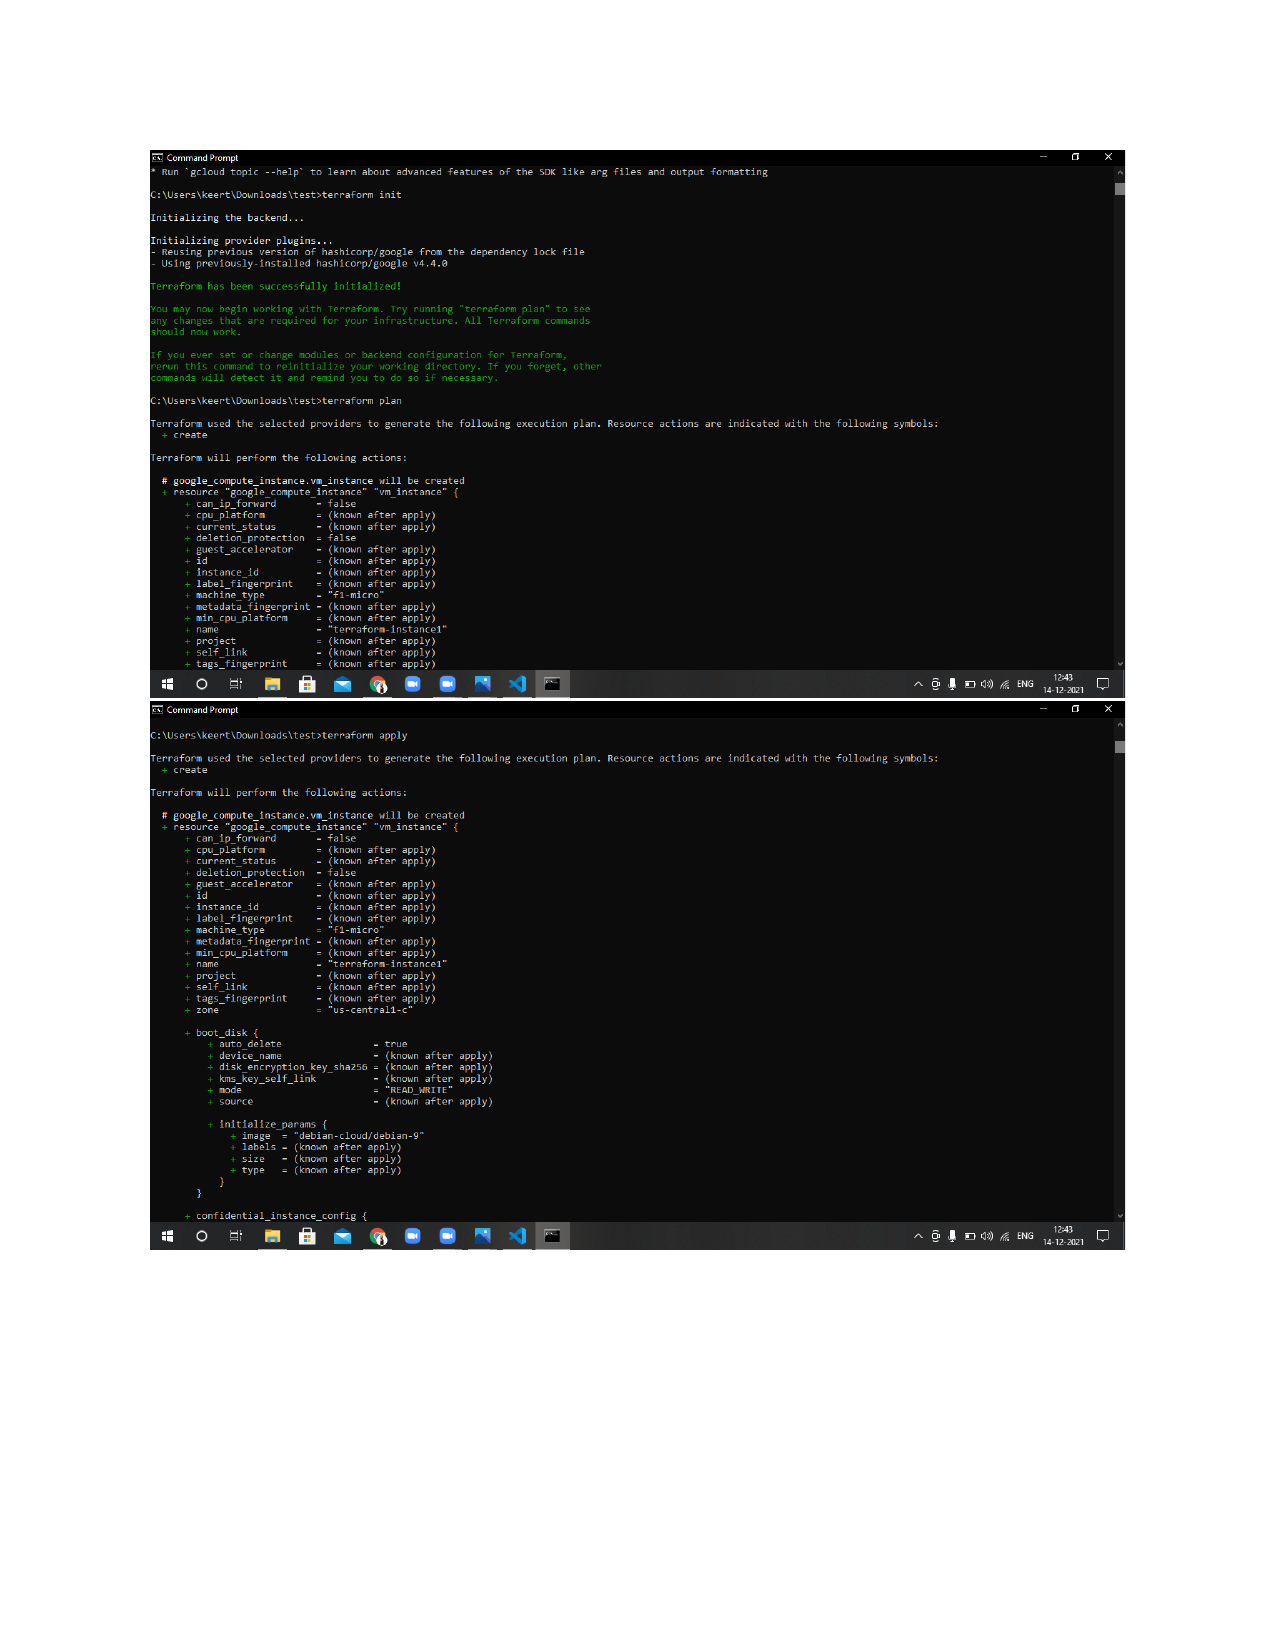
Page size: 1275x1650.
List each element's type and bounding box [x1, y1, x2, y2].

picture [150, 150, 1125, 698]
picture [150, 701, 1125, 1250]
